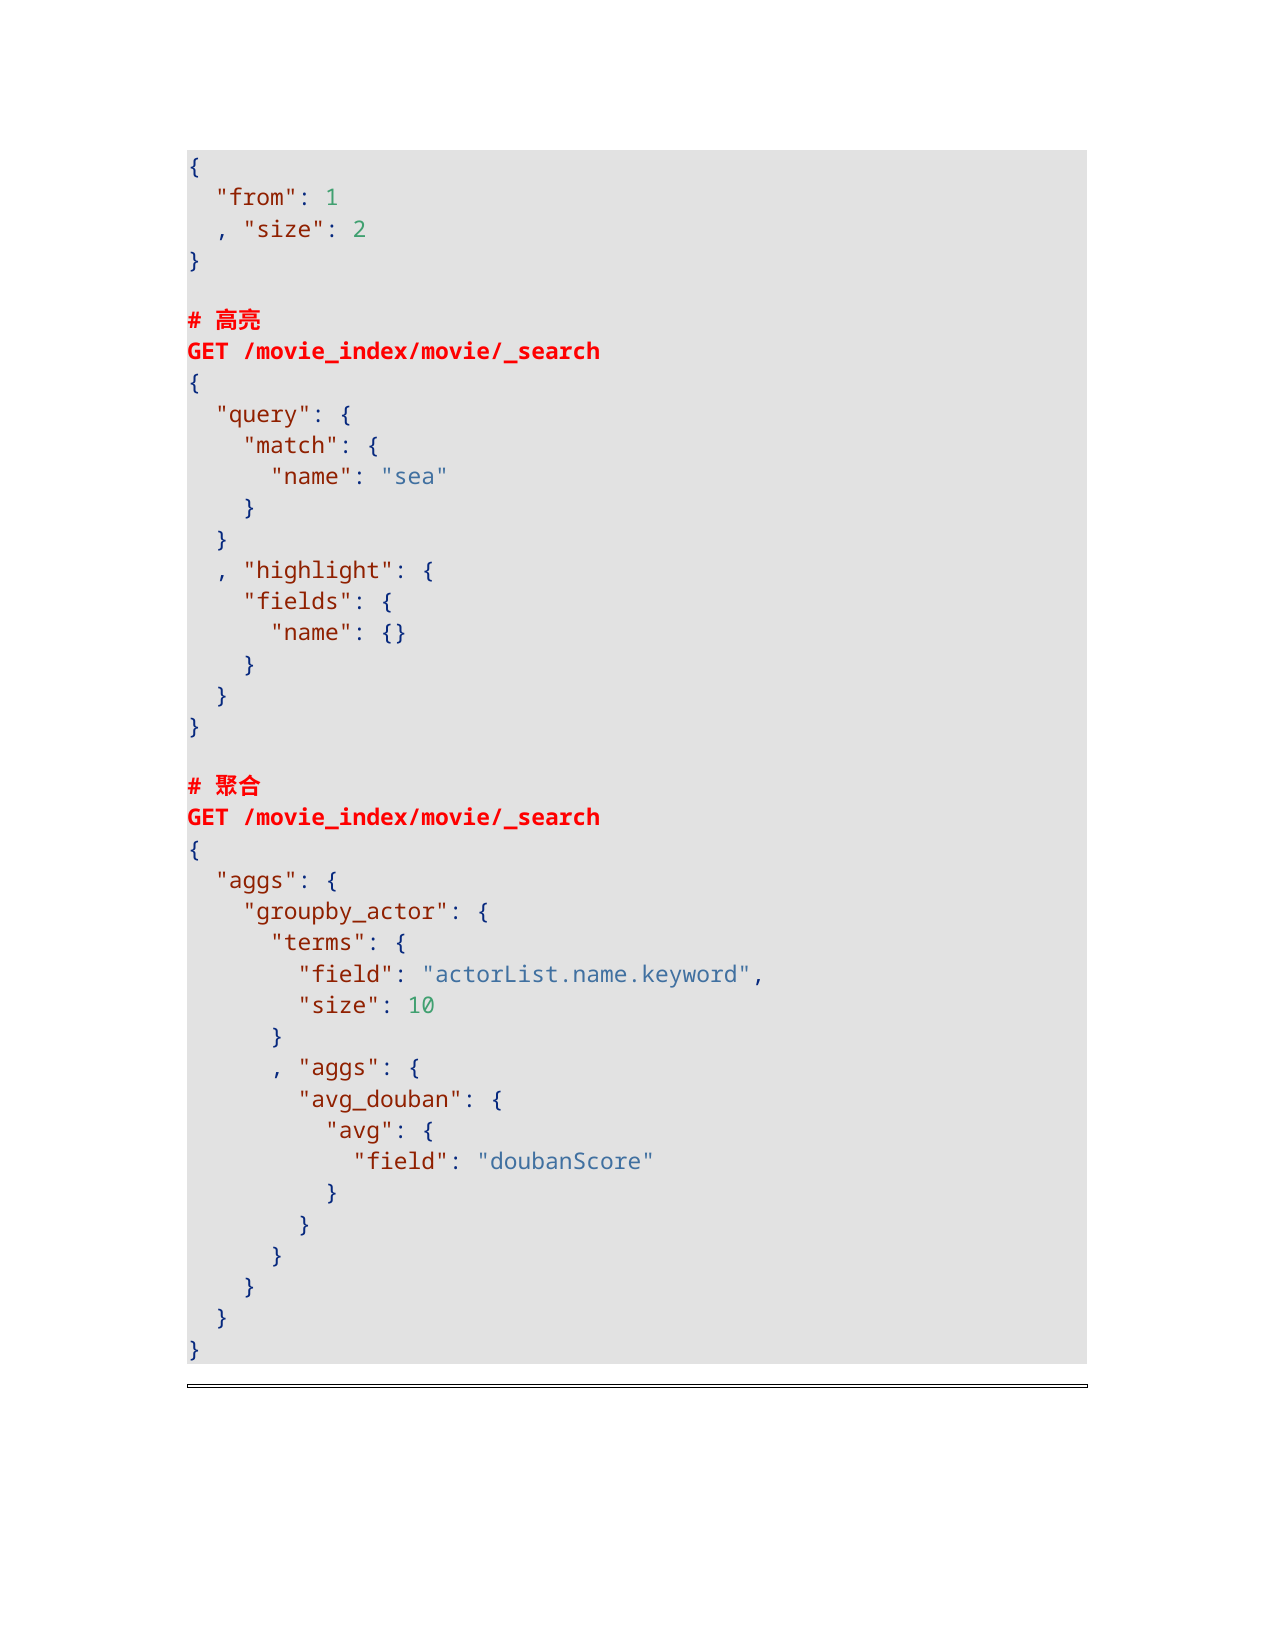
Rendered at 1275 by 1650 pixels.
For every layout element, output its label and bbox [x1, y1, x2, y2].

text [187, 150, 1087, 1364]
